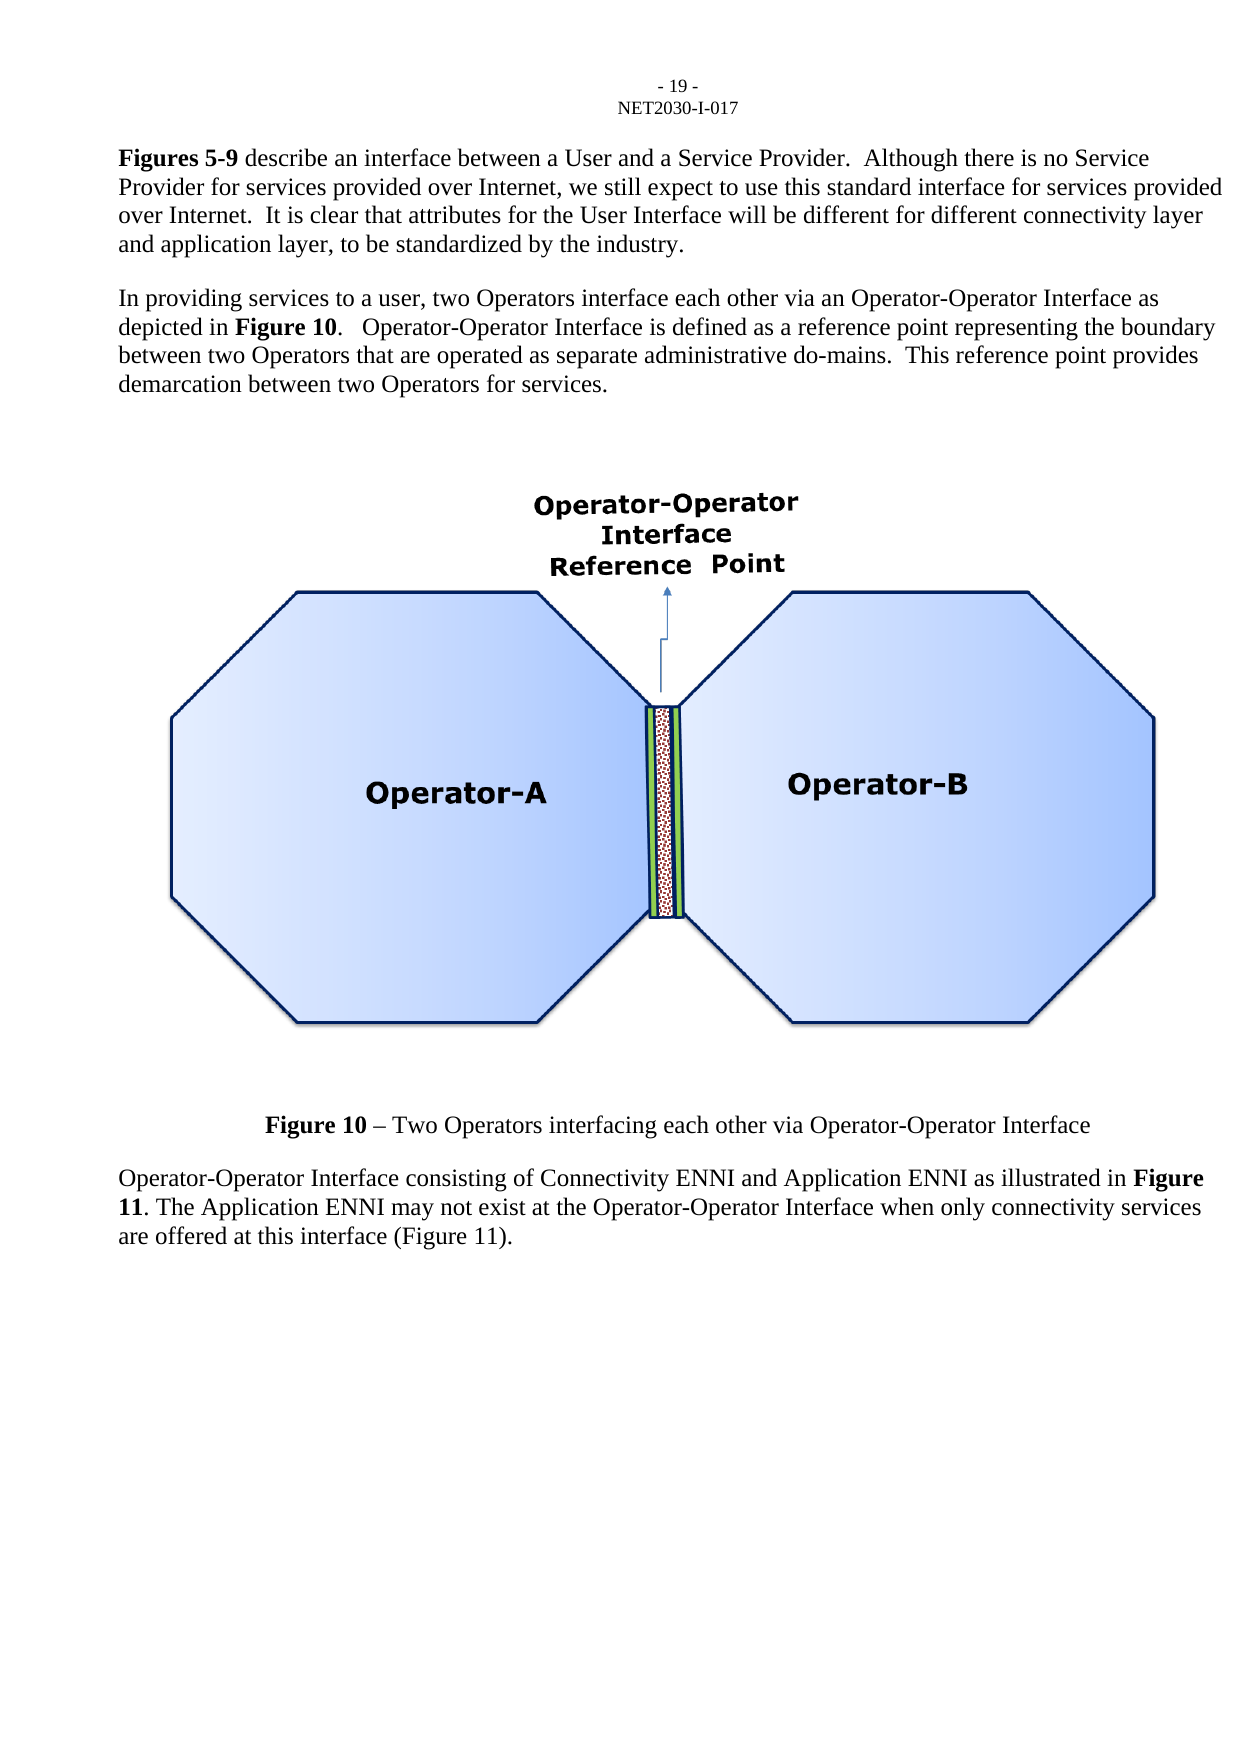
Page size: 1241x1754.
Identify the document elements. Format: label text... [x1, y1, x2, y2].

picture [164, 476, 1191, 1031]
text Figure 10 – Two Operators interfacing each other via Operator-Operator Interface [118, 1110, 1237, 1138]
text Operator-Operator Interface consisting of Connectivity ENNI and Application ENNI as illustrated in Figure 11. The Application ENNI may not exist at the Operator-Operator Interface when only connectivity services are offered at this interface (Figure 11). [118, 1163, 1237, 1250]
text Figures 5-9 describe an interface between a User and a Service Provider. Although there is no Service Provider for services provided over Internet, we still expect to use this standard interface for services provided over Internet. It is clear that attributes for the User Interface will be different for different connectivity layer and application layer, to be standardized by the industry. [118, 143, 1237, 258]
text In providing services to a user, two Operators interface each other via an Operator-Operator Interface as depicted in Figure 10. Operator-Operator Interface is defined as a reference point representing the boundary between two Operators that are operated as separate administrative do-mains. This reference point provides demarcation between two Operators for services. [118, 283, 1237, 398]
